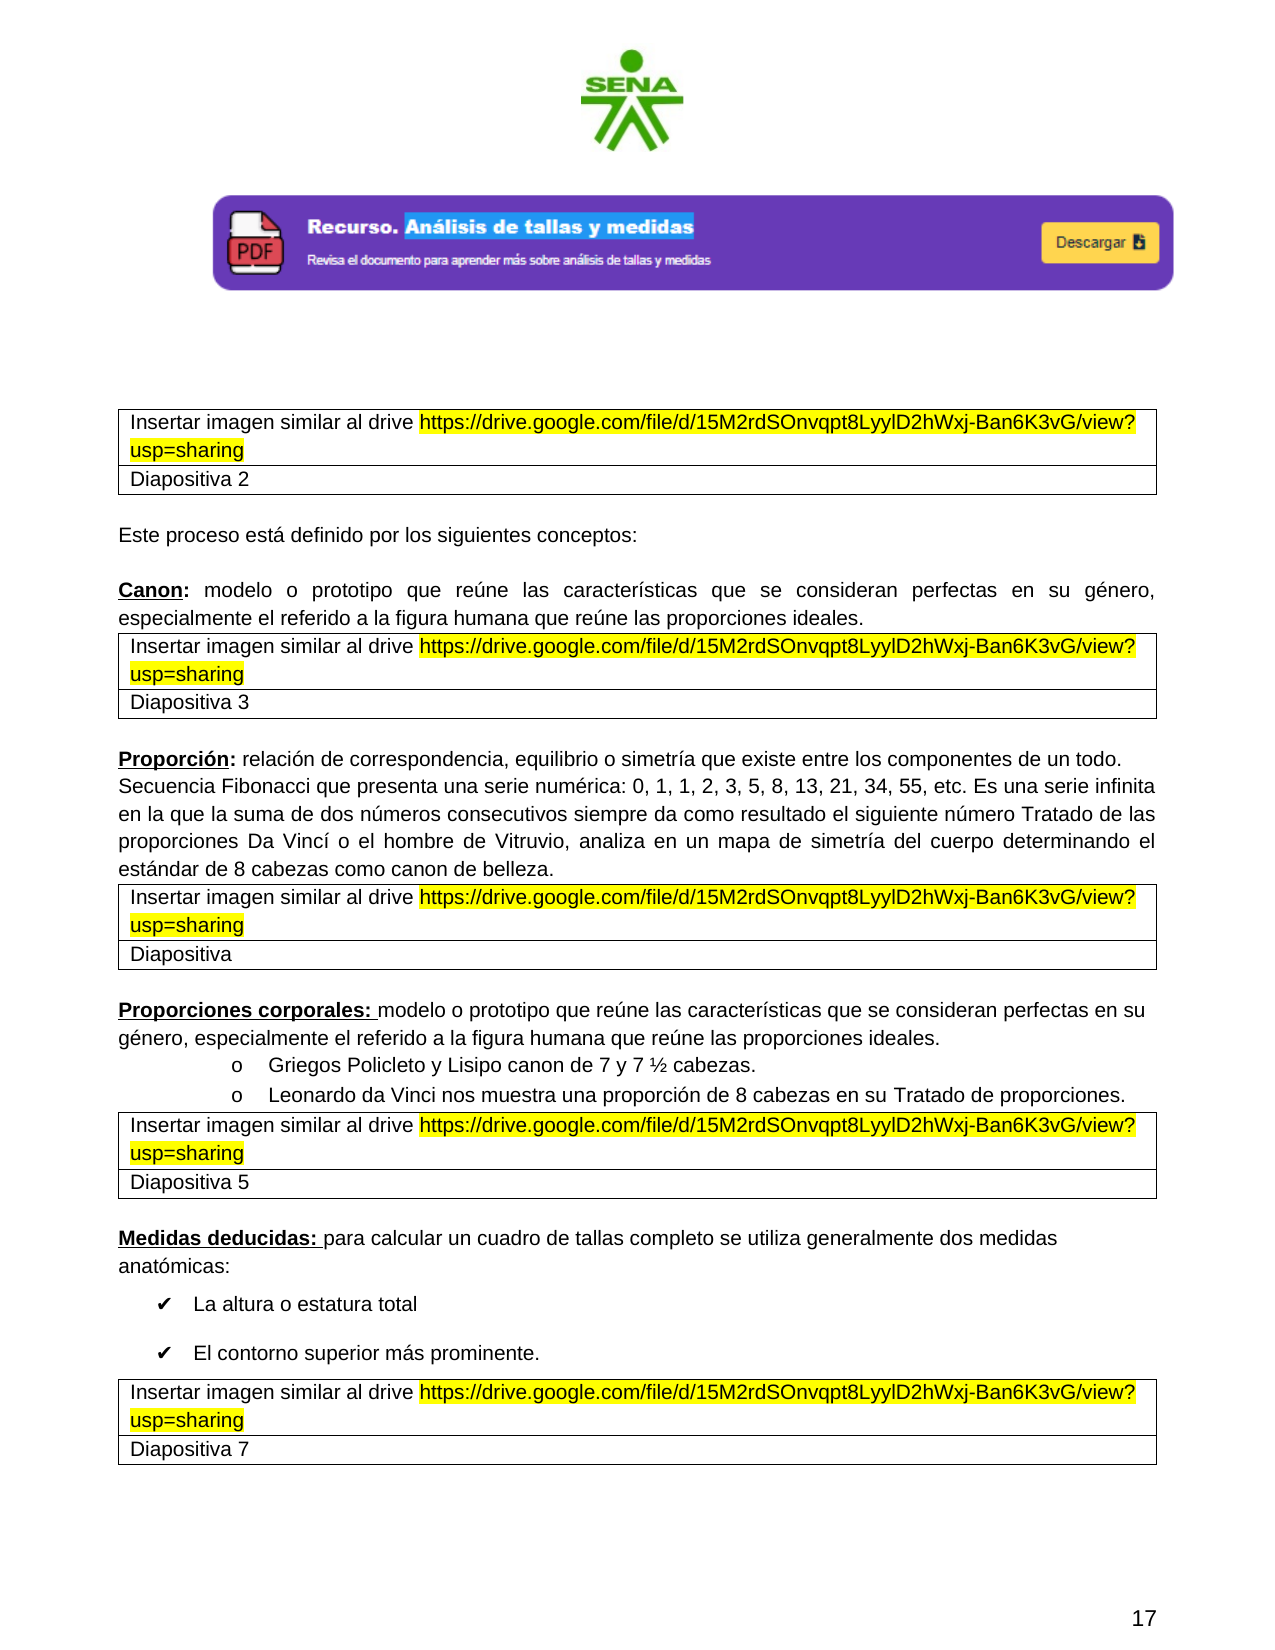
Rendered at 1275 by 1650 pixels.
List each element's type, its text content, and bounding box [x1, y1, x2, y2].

picture [580, 43, 683, 150]
text Proporciones corporales: modelo o prototipo que reúne las características que se consideran perfectas en su género, especialmente el referido a la figura humana que reúne las proporciones ideales. [118, 998, 1157, 1049]
table_cell Diapositiva [119, 941, 1156, 969]
text Este proceso está definido por los siguientes conceptos: [118, 523, 1157, 547]
table_cell Diapositiva 3 [119, 690, 1156, 718]
list Leonardo da Vinci nos muestra una proporción de 8 cabezas en su Tratado de proporciones. [231, 1082, 1157, 1108]
table_header Insertar imagen similar al drive https://drive.google.com/file/d/15M2rdSOnvqpt8LyylD2hWxj-Ban6K3vG/view?usp=sharing [119, 1380, 1156, 1435]
table_header Insertar imagen similar al drive https://drive.google.com/file/d/15M2rdSOnvqpt8LyylD2hWxj-Ban6K3vG/view?usp=sharing [119, 410, 1156, 465]
text Canon: modelo o prototipo que reúne las características que se consideran perfectas en su género, especialmente el referido a la figura humana que reúne las proporciones ideales. [118, 578, 1157, 629]
list El contorno superior más prominente. [156, 1330, 1157, 1373]
list Griegos Policleto y Lisipo canon de 7 y 7 ½ cabezas. [231, 1053, 1157, 1079]
list La altura o estatura total [156, 1281, 1157, 1324]
text Proporción: relación de correspondencia, equilibrio o simetría que existe entre los componentes de un todo. [118, 747, 1157, 771]
text Medidas deducidas: para calcular un cuadro de tallas completo se utiliza generalmente dos medidas anatómicas: [118, 1226, 1157, 1277]
picture [155, 177, 1195, 299]
table_cell Diapositiva 2 [119, 466, 1156, 494]
table_header Insertar imagen similar al drive https://drive.google.com/file/d/15M2rdSOnvqpt8LyylD2hWxj-Ban6K3vG/view?usp=sharing [119, 634, 1156, 689]
table_header Insertar imagen similar al drive https://drive.google.com/file/d/15M2rdSOnvqpt8LyylD2hWxj-Ban6K3vG/view?usp=sharing [119, 885, 1156, 940]
table_header Insertar imagen similar al drive https://drive.google.com/file/d/15M2rdSOnvqpt8LyylD2hWxj-Ban6K3vG/view?usp=sharing [119, 1113, 1156, 1168]
text Secuencia Fibonacci que presenta una serie numérica: 0, 1, 1, 2, 3, 5, 8, 13, 21, 34, 55, etc. Es una serie infinita en la que la suma de dos números consecutivos siempre da como resultado el siguiente número Tratado de las proporciones Da Vincí o el hombre de Vitruvio, analiza en un mapa de simetría del cuerpo determinando el estándar de 8 cabezas como canon de belleza. [118, 774, 1157, 881]
table_cell Diapositiva 7 [119, 1436, 1156, 1464]
table_cell Diapositiva 5 [119, 1170, 1156, 1197]
